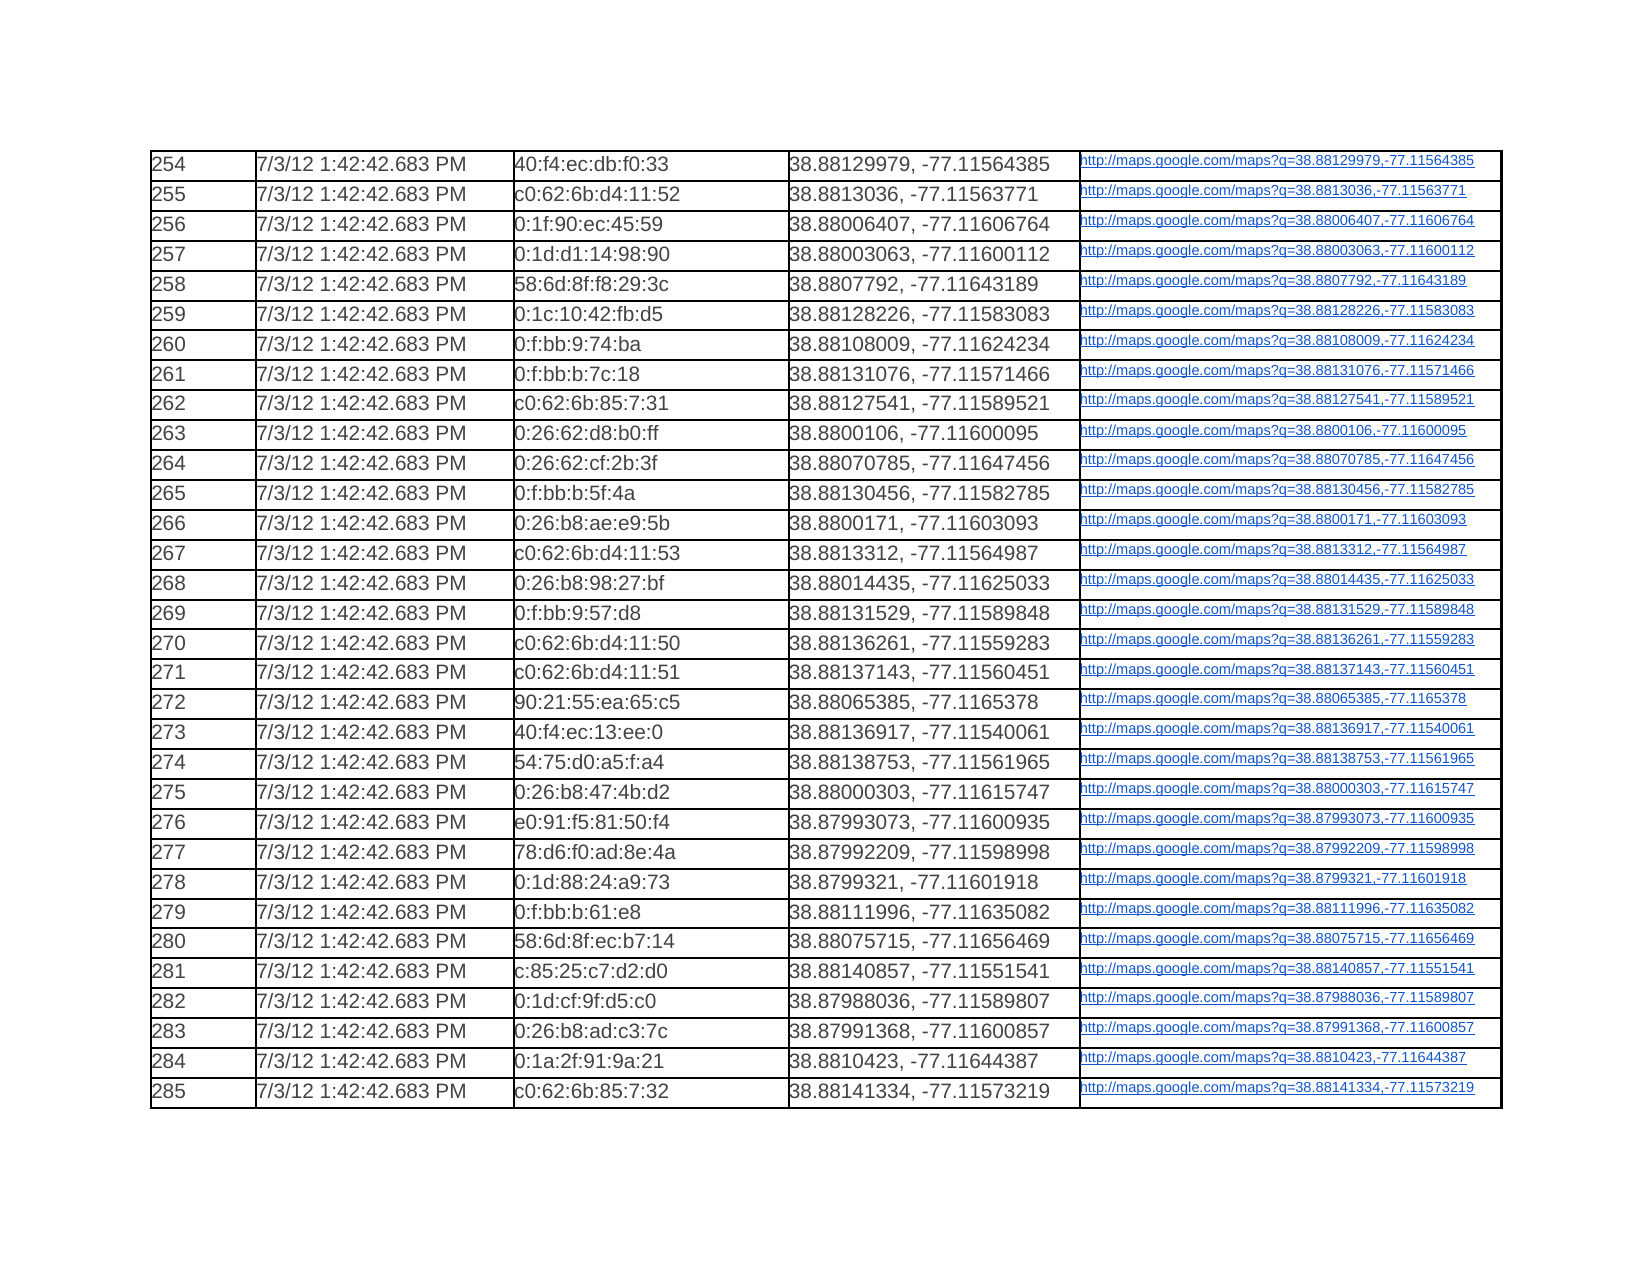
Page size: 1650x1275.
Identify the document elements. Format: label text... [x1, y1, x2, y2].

table_cell 7/3/12 1:42:42.683 PM [257, 541, 513, 568]
table_cell 7/3/12 1:42:42.683 PM [257, 660, 513, 688]
table_cell 256 [152, 212, 255, 240]
table_cell 0:f:bb:9:74:ba [515, 331, 788, 359]
table_cell c0:62:6b:85:7:32 [515, 1079, 788, 1107]
table_cell 0:1a:2f:91:9a:21 [515, 1049, 788, 1077]
table_cell http://maps.google.com/maps?q=38.8813312,-77.11564987 [1081, 541, 1500, 568]
table_cell http://maps.google.com/maps?q=38.88131076,-77.11571466 [1081, 361, 1500, 389]
table_cell http://maps.google.com/maps?q=38.87988036,-77.11589807 [1081, 989, 1500, 1017]
table_cell 7/3/12 1:42:42.683 PM [257, 272, 513, 299]
table_cell 38.88108009, -77.11624234 [790, 331, 1079, 359]
table_cell 38.88065385, -77.1165378 [790, 690, 1079, 718]
table_cell 255 [152, 182, 255, 210]
table_cell 254 [152, 152, 255, 180]
table_cell 0:1c:10:42:fb:d5 [515, 302, 788, 329]
table_cell 0:1d:d1:14:98:90 [515, 242, 788, 269]
table_cell 7/3/12 1:42:42.683 PM [257, 959, 513, 987]
table_cell 7/3/12 1:42:42.683 PM [257, 1019, 513, 1047]
table_cell http://maps.google.com/maps?q=38.88128226,-77.11583083 [1081, 302, 1500, 329]
table_cell 284 [152, 1049, 255, 1077]
table_cell 7/3/12 1:42:42.683 PM [257, 780, 513, 808]
table_cell http://maps.google.com/maps?q=38.88065385,-77.1165378 [1081, 690, 1500, 718]
table_cell e0:91:f5:81:50:f4 [515, 810, 788, 838]
table_cell 38.8800171, -77.11603093 [790, 511, 1079, 539]
table_cell http://maps.google.com/maps?q=38.87992209,-77.11598998 [1081, 840, 1500, 867]
table_cell 38.8813036, -77.11563771 [790, 182, 1079, 210]
table_cell c0:62:6b:d4:11:50 [515, 630, 788, 658]
table_cell 7/3/12 1:42:42.683 PM [257, 690, 513, 718]
table_cell http://maps.google.com/maps?q=38.87991368,-77.11600857 [1081, 1019, 1500, 1047]
table_cell 0:1d:88:24:a9:73 [515, 870, 788, 897]
table_cell 78:d6:f0:ad:8e:4a [515, 840, 788, 867]
table_cell 277 [152, 840, 255, 867]
table_cell http://maps.google.com/maps?q=38.8800171,-77.11603093 [1081, 511, 1500, 539]
table_cell 38.8799321, -77.11601918 [790, 870, 1079, 897]
table_cell 58:6d:8f:f8:29:3c [515, 272, 788, 299]
table_cell 7/3/12 1:42:42.683 PM [257, 989, 513, 1017]
table_cell 7/3/12 1:42:42.683 PM [257, 242, 513, 269]
table_cell 38.8807792, -77.11643189 [790, 272, 1079, 299]
table_cell 7/3/12 1:42:42.683 PM [257, 212, 513, 240]
table_cell 38.88138753, -77.11561965 [790, 750, 1079, 778]
table_cell 279 [152, 900, 255, 927]
table_cell 7/3/12 1:42:42.683 PM [257, 750, 513, 778]
table_cell 0:26:62:d8:b0:ff [515, 421, 788, 449]
table_cell 38.88131076, -77.11571466 [790, 361, 1079, 389]
table_cell 90:21:55:ea:65:c5 [515, 690, 788, 718]
table_cell 267 [152, 541, 255, 568]
table_cell 38.87993073, -77.11600935 [790, 810, 1079, 838]
table_cell 269 [152, 601, 255, 628]
table_cell http://maps.google.com/maps?q=38.87993073,-77.11600935 [1081, 810, 1500, 838]
table_cell 271 [152, 660, 255, 688]
table_cell 38.88129979, -77.11564385 [790, 152, 1079, 180]
table_cell http://maps.google.com/maps?q=38.8807792,-77.11643189 [1081, 272, 1500, 299]
table_cell 0:26:b8:ad:c3:7c [515, 1019, 788, 1047]
table_cell 262 [152, 391, 255, 419]
table_cell 54:75:d0:a5:f:a4 [515, 750, 788, 778]
table_cell 7/3/12 1:42:42.683 PM [257, 451, 513, 479]
table_cell 280 [152, 929, 255, 957]
table_cell 0:1d:cf:9f:d5:c0 [515, 989, 788, 1017]
table_cell 38.88128226, -77.11583083 [790, 302, 1079, 329]
table_cell http://maps.google.com/maps?q=38.88000303,-77.11615747 [1081, 780, 1500, 808]
table_cell http://maps.google.com/maps?q=38.88070785,-77.11647456 [1081, 451, 1500, 479]
table_cell 38.8800106, -77.11600095 [790, 421, 1079, 449]
table_cell 38.88137143, -77.11560451 [790, 660, 1079, 688]
table_cell 38.88130456, -77.11582785 [790, 481, 1079, 509]
table_cell 7/3/12 1:42:42.683 PM [257, 630, 513, 658]
table_cell 7/3/12 1:42:42.683 PM [257, 840, 513, 867]
table_cell 7/3/12 1:42:42.683 PM [257, 810, 513, 838]
table_cell 7/3/12 1:42:42.683 PM [257, 391, 513, 419]
table_cell 38.87992209, -77.11598998 [790, 840, 1079, 867]
table_cell http://maps.google.com/maps?q=38.88141334,-77.11573219 [1081, 1079, 1500, 1107]
table_cell c:85:25:c7:d2:d0 [515, 959, 788, 987]
table_cell c0:62:6b:d4:11:52 [515, 182, 788, 210]
table_cell 0:f:bb:b:7c:18 [515, 361, 788, 389]
table_cell http://maps.google.com/maps?q=38.88131529,-77.11589848 [1081, 601, 1500, 628]
table_cell http://maps.google.com/maps?q=38.88003063,-77.11600112 [1081, 242, 1500, 269]
table_cell 264 [152, 451, 255, 479]
table_cell 257 [152, 242, 255, 269]
table_cell 38.87988036, -77.11589807 [790, 989, 1079, 1017]
table_cell c0:62:6b:d4:11:51 [515, 660, 788, 688]
table_cell 7/3/12 1:42:42.683 PM [257, 870, 513, 897]
table_cell 7/3/12 1:42:42.683 PM [257, 720, 513, 748]
table_cell http://maps.google.com/maps?q=38.88138753,-77.11561965 [1081, 750, 1500, 778]
table_cell 38.88014435, -77.11625033 [790, 571, 1079, 598]
table_cell 38.87991368, -77.11600857 [790, 1019, 1079, 1047]
table_cell 265 [152, 481, 255, 509]
table_cell http://maps.google.com/maps?q=38.88127541,-77.11589521 [1081, 391, 1500, 419]
table_cell 38.88141334, -77.11573219 [790, 1079, 1079, 1107]
table_cell 38.88075715, -77.11656469 [790, 929, 1079, 957]
table_cell 273 [152, 720, 255, 748]
table_cell 38.88111996, -77.11635082 [790, 900, 1079, 927]
table_cell 0:f:bb:b:61:e8 [515, 900, 788, 927]
table_cell 0:f:bb:9:57:d8 [515, 601, 788, 628]
table_cell 7/3/12 1:42:42.683 PM [257, 182, 513, 210]
table_cell 7/3/12 1:42:42.683 PM [257, 331, 513, 359]
table_cell 38.88140857, -77.11551541 [790, 959, 1079, 987]
table_cell http://maps.google.com/maps?q=38.88137143,-77.11560451 [1081, 660, 1500, 688]
table_cell http://maps.google.com/maps?q=38.88130456,-77.11582785 [1081, 481, 1500, 509]
table_cell 38.88006407, -77.11606764 [790, 212, 1079, 240]
table_cell 278 [152, 870, 255, 897]
table_cell 285 [152, 1079, 255, 1107]
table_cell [257, 1079, 513, 1107]
table_cell 7/3/12 1:42:42.683 PM [257, 361, 513, 389]
table_cell 272 [152, 690, 255, 718]
table_cell 275 [152, 780, 255, 808]
table_cell 268 [152, 571, 255, 598]
table_cell 0:26:b8:ae:e9:5b [515, 511, 788, 539]
table_cell 259 [152, 302, 255, 329]
table_cell 38.88127541, -77.11589521 [790, 391, 1079, 419]
table_cell http://maps.google.com/maps?q=38.88075715,-77.11656469 [1081, 929, 1500, 957]
table_cell 281 [152, 959, 255, 987]
table_cell 276 [152, 810, 255, 838]
table_cell 38.88000303, -77.11615747 [790, 780, 1079, 808]
table_cell 7/3/12 1:42:42.683 PM [257, 929, 513, 957]
table_cell 7/3/12 1:42:42.683 PM [257, 511, 513, 539]
table_cell 0:26:b8:47:4b:d2 [515, 780, 788, 808]
table_cell 258 [152, 272, 255, 299]
table_cell 38.88136917, -77.11540061 [790, 720, 1079, 748]
table_cell http://maps.google.com/maps?q=38.8810423,-77.11644387 [1081, 1049, 1500, 1077]
table_cell 0:1f:90:ec:45:59 [515, 212, 788, 240]
table_cell 7/3/12 1:42:42.683 PM [257, 900, 513, 927]
table_cell http://maps.google.com/maps?q=38.88014435,-77.11625033 [1081, 571, 1500, 598]
table_cell 40:f4:ec:13:ee:0 [515, 720, 788, 748]
table_cell http://maps.google.com/maps?q=38.88140857,-77.11551541 [1081, 959, 1500, 987]
table_cell 38.8810423, -77.11644387 [790, 1049, 1079, 1077]
table_cell 40:f4:ec:db:f0:33 [515, 152, 788, 180]
table_cell 270 [152, 630, 255, 658]
table_cell 260 [152, 331, 255, 359]
table_cell http://maps.google.com/maps?q=38.88129979,-77.11564385 [1081, 152, 1500, 180]
table_cell 58:6d:8f:ec:b7:14 [515, 929, 788, 957]
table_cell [257, 152, 513, 180]
table_cell 38.88131529, -77.11589848 [790, 601, 1079, 628]
table_cell 7/3/12 1:42:42.683 PM [257, 481, 513, 509]
table_cell http://maps.google.com/maps?q=38.88006407,-77.11606764 [1081, 212, 1500, 240]
table_cell 38.8813312, -77.11564987 [790, 541, 1079, 568]
table_cell 38.88136261, -77.11559283 [790, 630, 1079, 658]
table_cell 7/3/12 1:42:42.683 PM [257, 571, 513, 598]
table_cell 282 [152, 989, 255, 1017]
table_cell 0:f:bb:b:5f:4a [515, 481, 788, 509]
table_cell 7/3/12 1:42:42.683 PM [257, 421, 513, 449]
table_cell c0:62:6b:85:7:31 [515, 391, 788, 419]
table_cell http://maps.google.com/maps?q=38.8813036,-77.11563771 [1081, 182, 1500, 210]
table_cell 38.88070785, -77.11647456 [790, 451, 1079, 479]
table_cell http://maps.google.com/maps?q=38.88108009,-77.11624234 [1081, 331, 1500, 359]
table_cell 261 [152, 361, 255, 389]
table_cell 0:26:b8:98:27:bf [515, 571, 788, 598]
table_cell http://maps.google.com/maps?q=38.8799321,-77.11601918 [1081, 870, 1500, 897]
table_cell http://maps.google.com/maps?q=38.88136917,-77.11540061 [1081, 720, 1500, 748]
table_cell 7/3/12 1:42:42.683 PM [257, 302, 513, 329]
table_cell http://maps.google.com/maps?q=38.88136261,-77.11559283 [1081, 630, 1500, 658]
table_cell 0:26:62:cf:2b:3f [515, 451, 788, 479]
table_cell 263 [152, 421, 255, 449]
table_cell 283 [152, 1019, 255, 1047]
table_cell http://maps.google.com/maps?q=38.8800106,-77.11600095 [1081, 421, 1500, 449]
table_cell 274 [152, 750, 255, 778]
table_cell 38.88003063, -77.11600112 [790, 242, 1079, 269]
table_cell http://maps.google.com/maps?q=38.88111996,-77.11635082 [1081, 900, 1500, 927]
table_cell c0:62:6b:d4:11:53 [515, 541, 788, 568]
table_cell 7/3/12 1:42:42.683 PM [257, 1049, 513, 1077]
table_cell 266 [152, 511, 255, 539]
table_cell 7/3/12 1:42:42.683 PM [257, 601, 513, 628]
